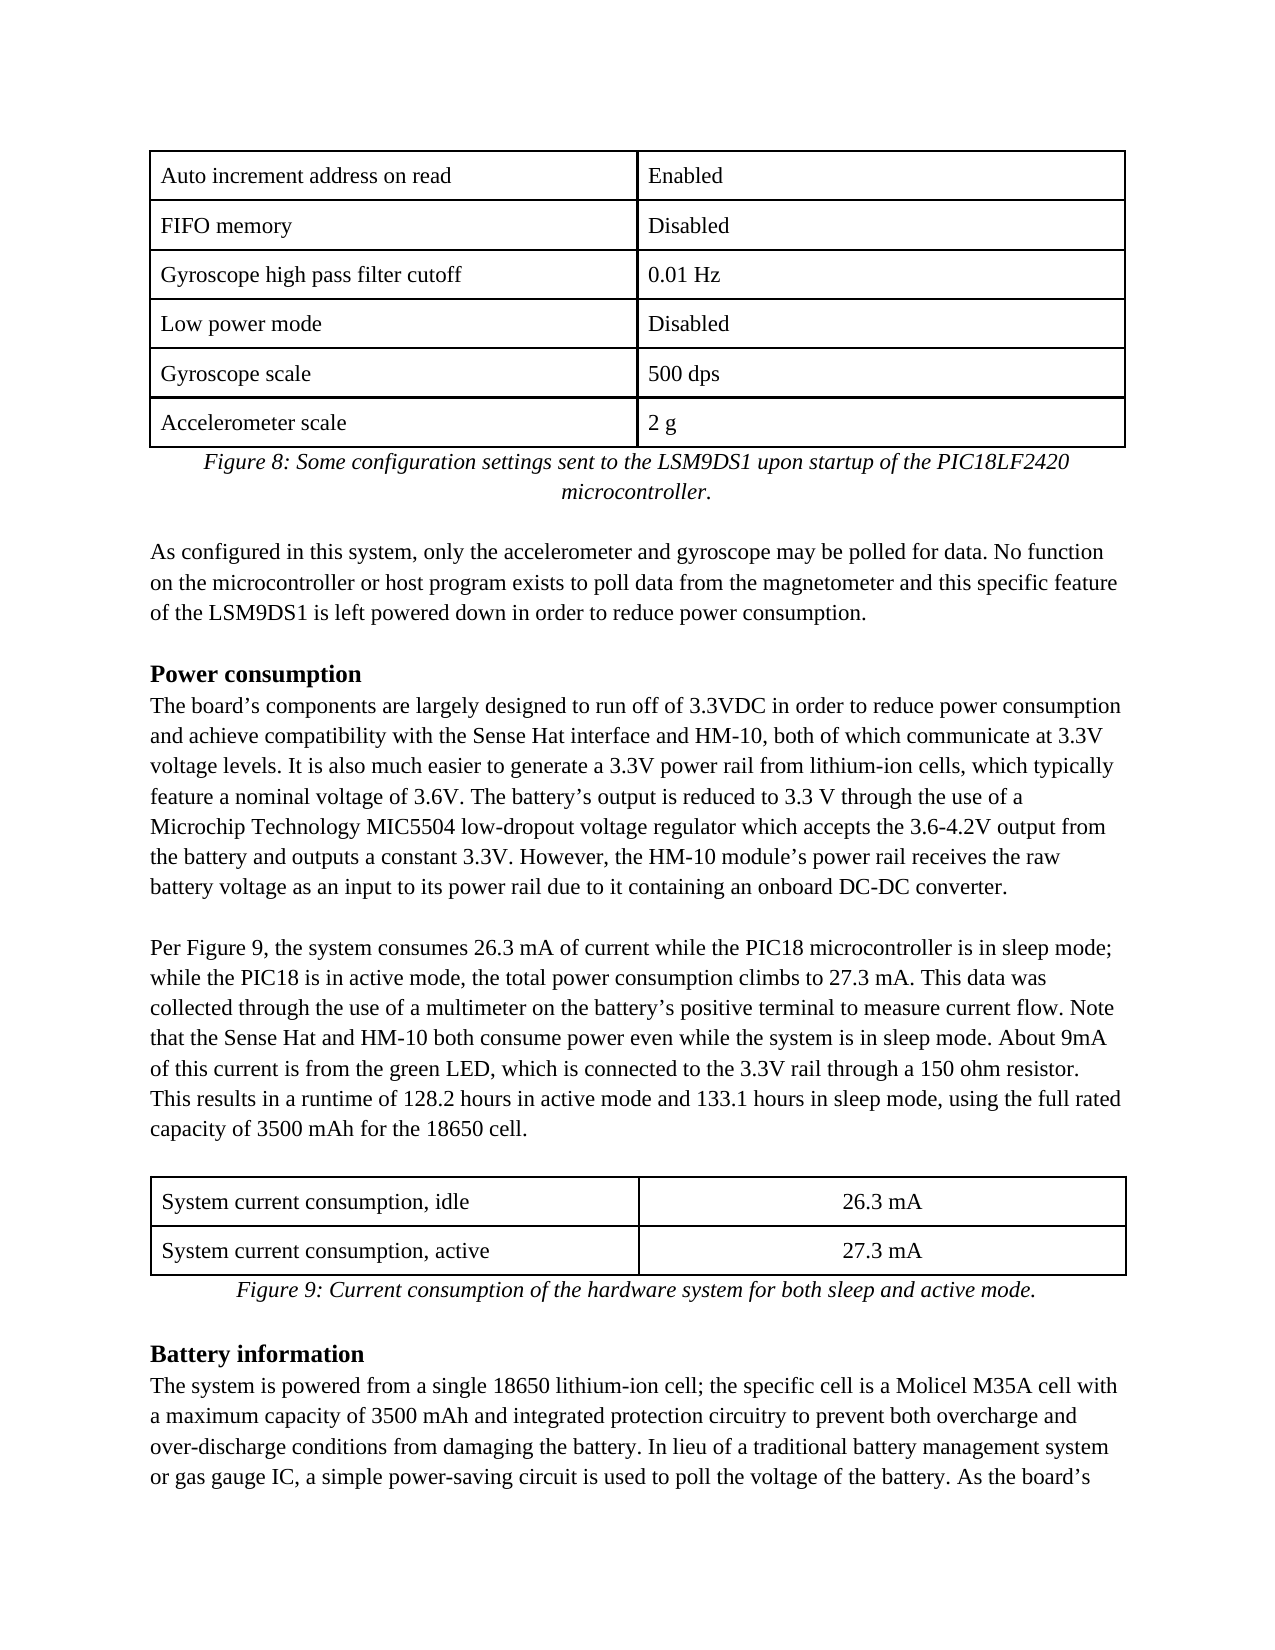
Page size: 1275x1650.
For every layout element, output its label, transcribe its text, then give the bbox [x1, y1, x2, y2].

table_cell 2 g [639, 399, 1124, 446]
text The board’s components are largely designed to run off of 3.3VDC in order to reduce power consumption and achieve compatibility with the Sense Hat interface and HM-10, both of which communicate at 3.3V voltage levels. It is also much easier to generate a 3.3V power rail from lithium-ion cells, which typically feature a nominal voltage of 3.6V. The battery’s output is reduced to 3.3 V through the use of a Microchip Technology MIC5504 low-dropout voltage regulator which accepts the 3.6-4.2V output from the battery and outputs a constant 3.3V. However, the HM-10 module’s power rail receives the raw battery voltage as an input to its power rail due to it containing an onboard DC-DC converter. [150, 692, 1125, 900]
text Power consumption [150, 659, 1125, 688]
text Figure 8: Some configuration settings sent to the LSM9DS1 upon startup of the PIC18LF2420 microcontroller. [150, 448, 1125, 504]
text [150, 1372, 1125, 1489]
table_cell FIFO memory [151, 201, 636, 248]
table_header 26.3 mA [640, 1178, 1125, 1225]
text Battery information [150, 1339, 1125, 1368]
text Per Figure 9, the system consumes 26.3 mA of current while the PIC18 microcontroller is in sleep mode; while the PIC18 is in active mode, the total power consumption climbs to 27.3 mA. This data was collected through the use of a multimeter on the battery’s positive terminal to measure current flow. Note that the Sense Hat and HM-10 both consume power even while the system is in sleep mode. About 9mA of this current is from the green LED, which is connected to the 3.3V rail through a 150 ohm resistor. This results in a runtime of 128.2 hours in active mode and 133.1 hours in sleep mode, using the full rated capacity of 3500 mAh for the 18650 cell. [150, 934, 1125, 1141]
table_cell Enabled [639, 152, 1124, 199]
table_cell 0.01 Hz [639, 251, 1124, 298]
text As configured in this system, only the accelerometer and gyroscope may be polled for data. No function on the microcontroller or host program exists to poll data from the magnetometer and this specific feature of the LSM9DS1 is left powered down in order to reduce power consumption. [150, 538, 1125, 625]
table_cell Accelerometer scale [151, 399, 636, 446]
table_cell 27.3 mA [640, 1227, 1125, 1274]
table_cell Gyroscope high pass filter cutoff [151, 251, 636, 298]
table_cell Gyroscope scale [151, 349, 636, 396]
table_cell System current consumption, active [152, 1227, 638, 1274]
table_header System current consumption, idle [152, 1178, 638, 1225]
table_cell Auto increment address on read [151, 152, 636, 199]
table_cell Low power mode [151, 300, 636, 347]
text Figure 9: Current consumption of the hardware system for both sleep and active mode. [150, 1276, 1125, 1302]
table_cell Disabled [639, 300, 1124, 347]
table_cell Disabled [639, 201, 1124, 248]
table_cell 500 dps [639, 349, 1124, 396]
